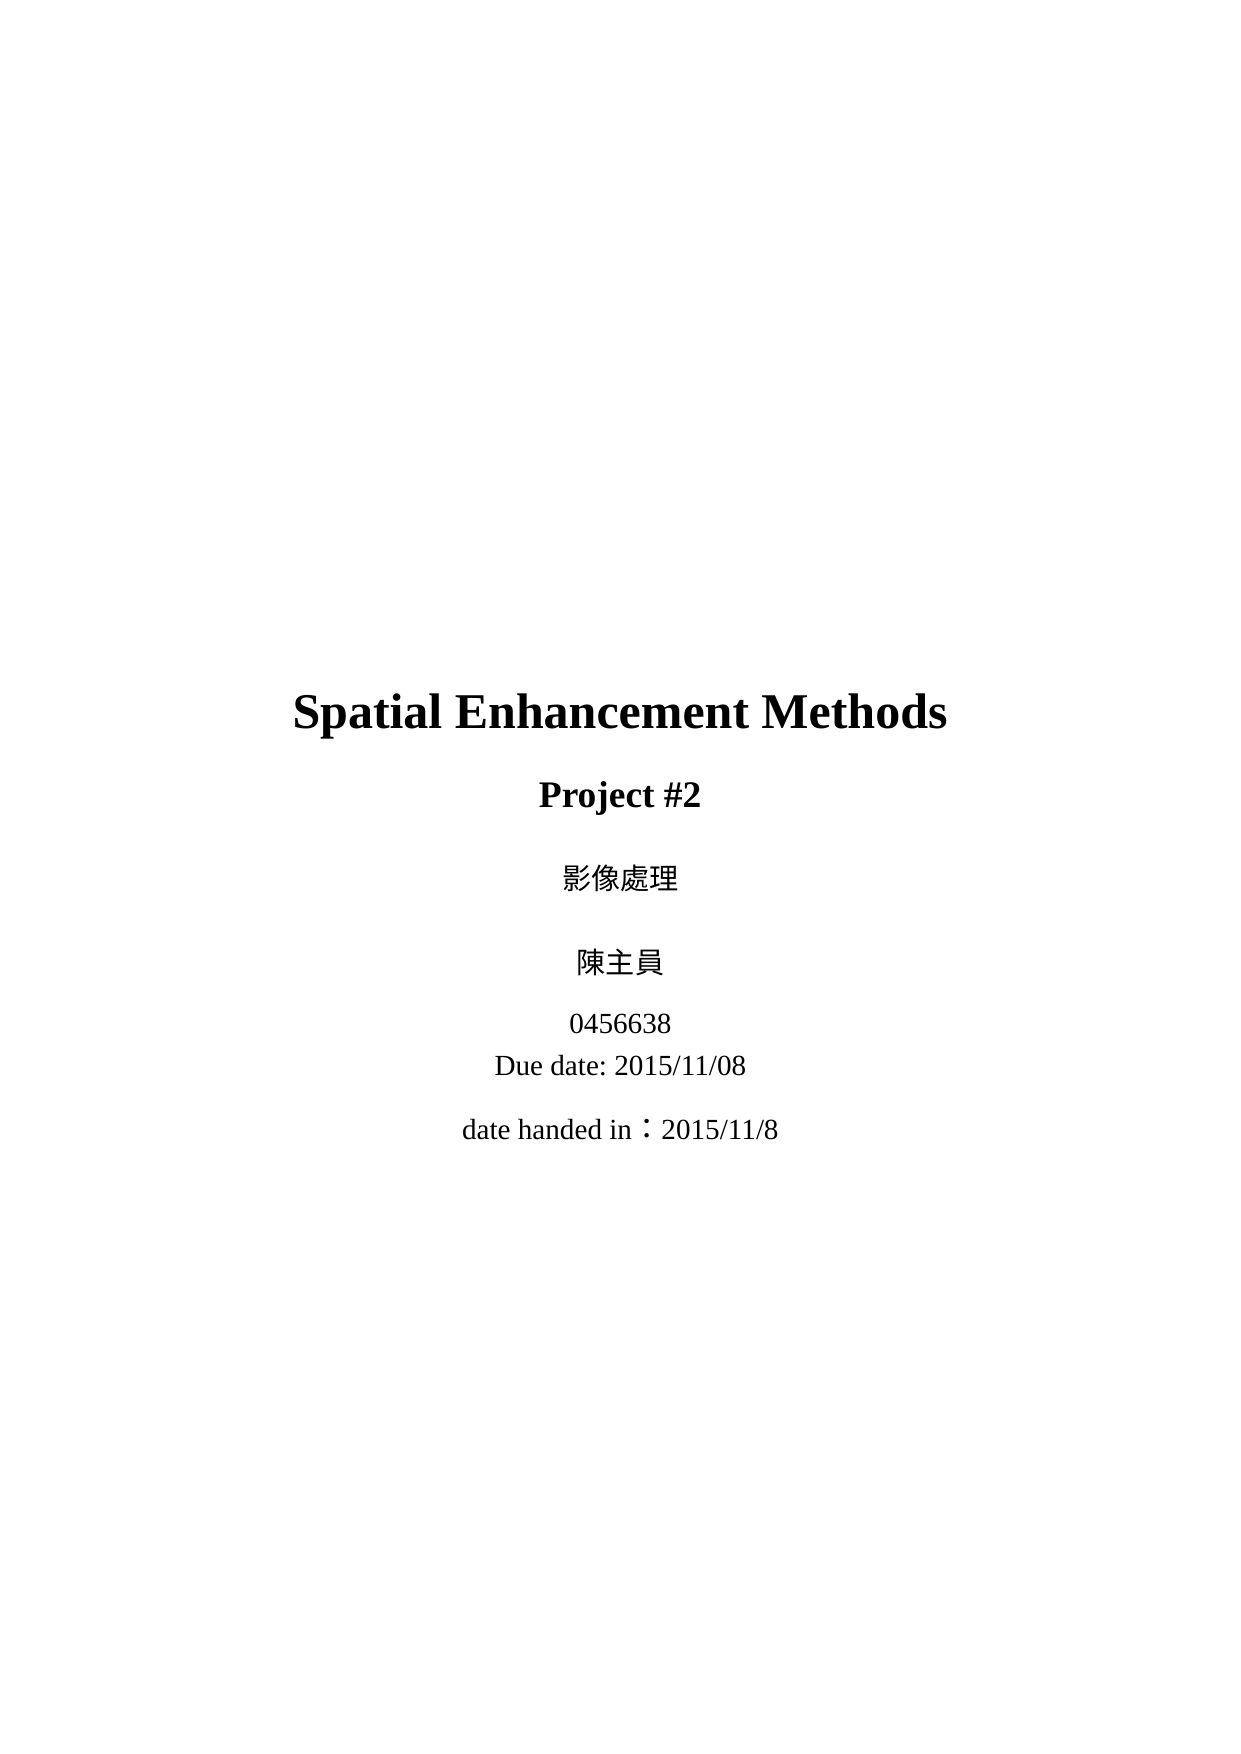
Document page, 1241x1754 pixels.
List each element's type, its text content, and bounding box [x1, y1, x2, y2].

text Project #2 [187, 752, 1053, 835]
text 陳主員 [187, 919, 1053, 1002]
text Due date: 2015/11/08 [187, 1044, 1053, 1085]
text 影像處理 [187, 835, 1053, 919]
text 0456638 [187, 1002, 1053, 1044]
text Spatial Enhancement Methods [187, 669, 1053, 752]
text date handed in：2015/11/8 [187, 1085, 1053, 1169]
